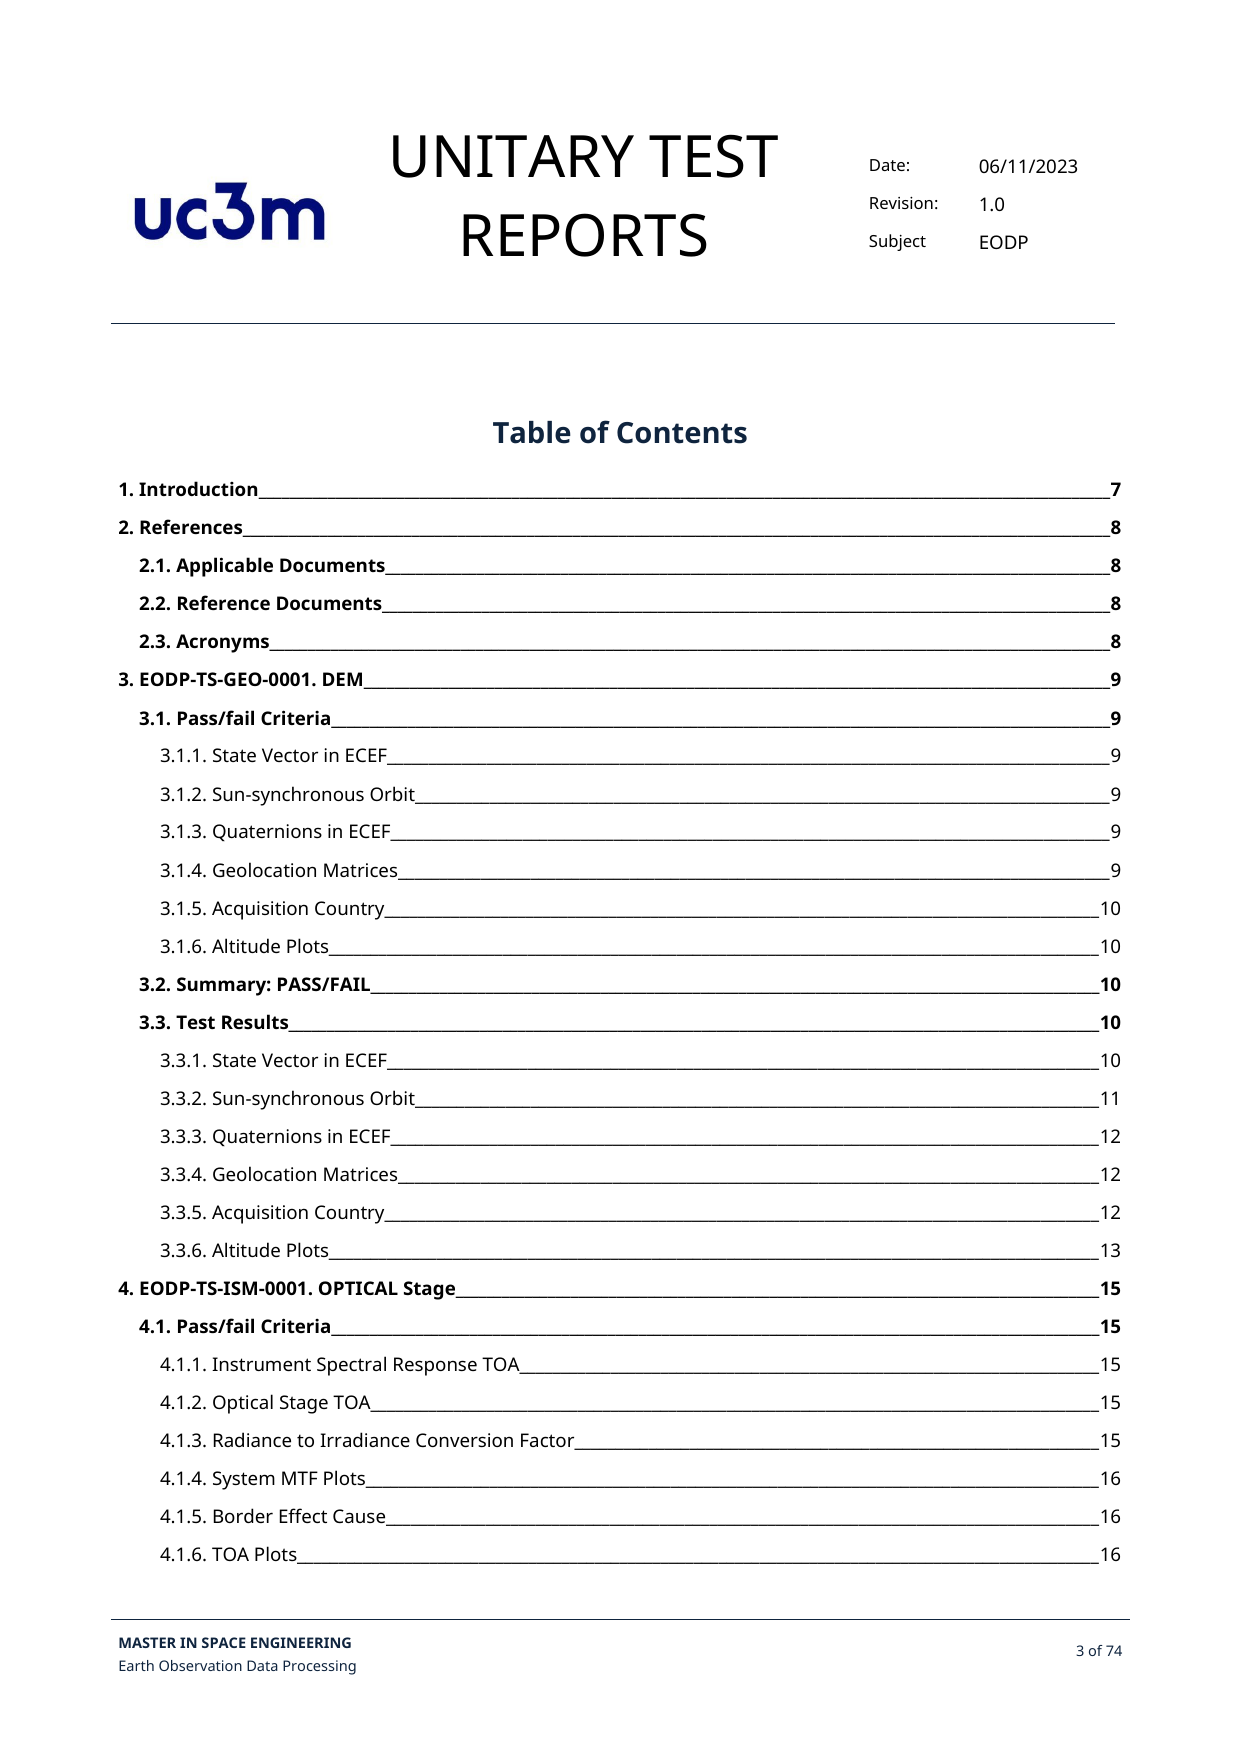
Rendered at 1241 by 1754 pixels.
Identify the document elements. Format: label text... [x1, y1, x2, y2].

text 3.3.2. Sun-synchronous Orbit 11 [160, 1085, 1122, 1111]
picture [118, 172, 340, 254]
text 4.1.6. TOA Plots 16 [160, 1541, 1122, 1567]
text 1. Introduction 7 [118, 477, 1122, 502]
text 2.2. Reference Documents 8 [139, 591, 1122, 616]
text 3.1.6. Altitude Plots 10 [160, 933, 1122, 958]
text 2. References 8 [118, 515, 1122, 540]
title Table of Contents [118, 412, 1122, 452]
text 3.1.3. Quaternions in ECEF 9 [160, 819, 1122, 844]
text 4.1.5. Border Effect Cause 16 [160, 1503, 1122, 1529]
text 3.3.3. Quaternions in ECEF 12 [160, 1123, 1122, 1148]
text 3.3.4. Geolocation Matrices 12 [160, 1161, 1122, 1187]
text 4. EODP-TS-ISM-0001. OPTICAL Stage 15 [118, 1275, 1122, 1301]
text 4.1.1. Instrument Spectral Response TOA 15 [160, 1351, 1122, 1377]
text 4.1. Pass/fail Criteria 15 [139, 1313, 1122, 1339]
text 4.1.4. System MTF Plots 16 [160, 1465, 1122, 1491]
text 3.1. Pass/fail Criteria 9 [139, 705, 1122, 730]
text 3. EODP-TS-GEO-0001. DEM 9 [118, 667, 1122, 692]
text 4.1.2. Optical Stage TOA 15 [160, 1389, 1122, 1415]
text 4.1.3. Radiance to Irradiance Conversion Factor 15 [160, 1427, 1122, 1453]
text 3.1.4. Geolocation Matrices 9 [160, 857, 1122, 882]
text 3.2. Summary: PASS/FAIL 10 [139, 971, 1122, 996]
text 3.3.5. Acquisition Country 12 [160, 1199, 1122, 1224]
text 3.3.6. Altitude Plots 13 [160, 1237, 1122, 1263]
text 3.3.1. State Vector in ECEF 10 [160, 1047, 1122, 1072]
text 3.1.1. State Vector in ECEF 9 [160, 743, 1122, 768]
text 2.3. Acronyms 8 [139, 629, 1122, 654]
text 3.1.2. Sun-synchronous Orbit 9 [160, 781, 1122, 806]
text 3.3. Test Results 10 [139, 1009, 1122, 1034]
text 3.1.5. Acquisition Country 10 [160, 895, 1122, 920]
text 2.1. Applicable Documents 8 [139, 553, 1122, 578]
